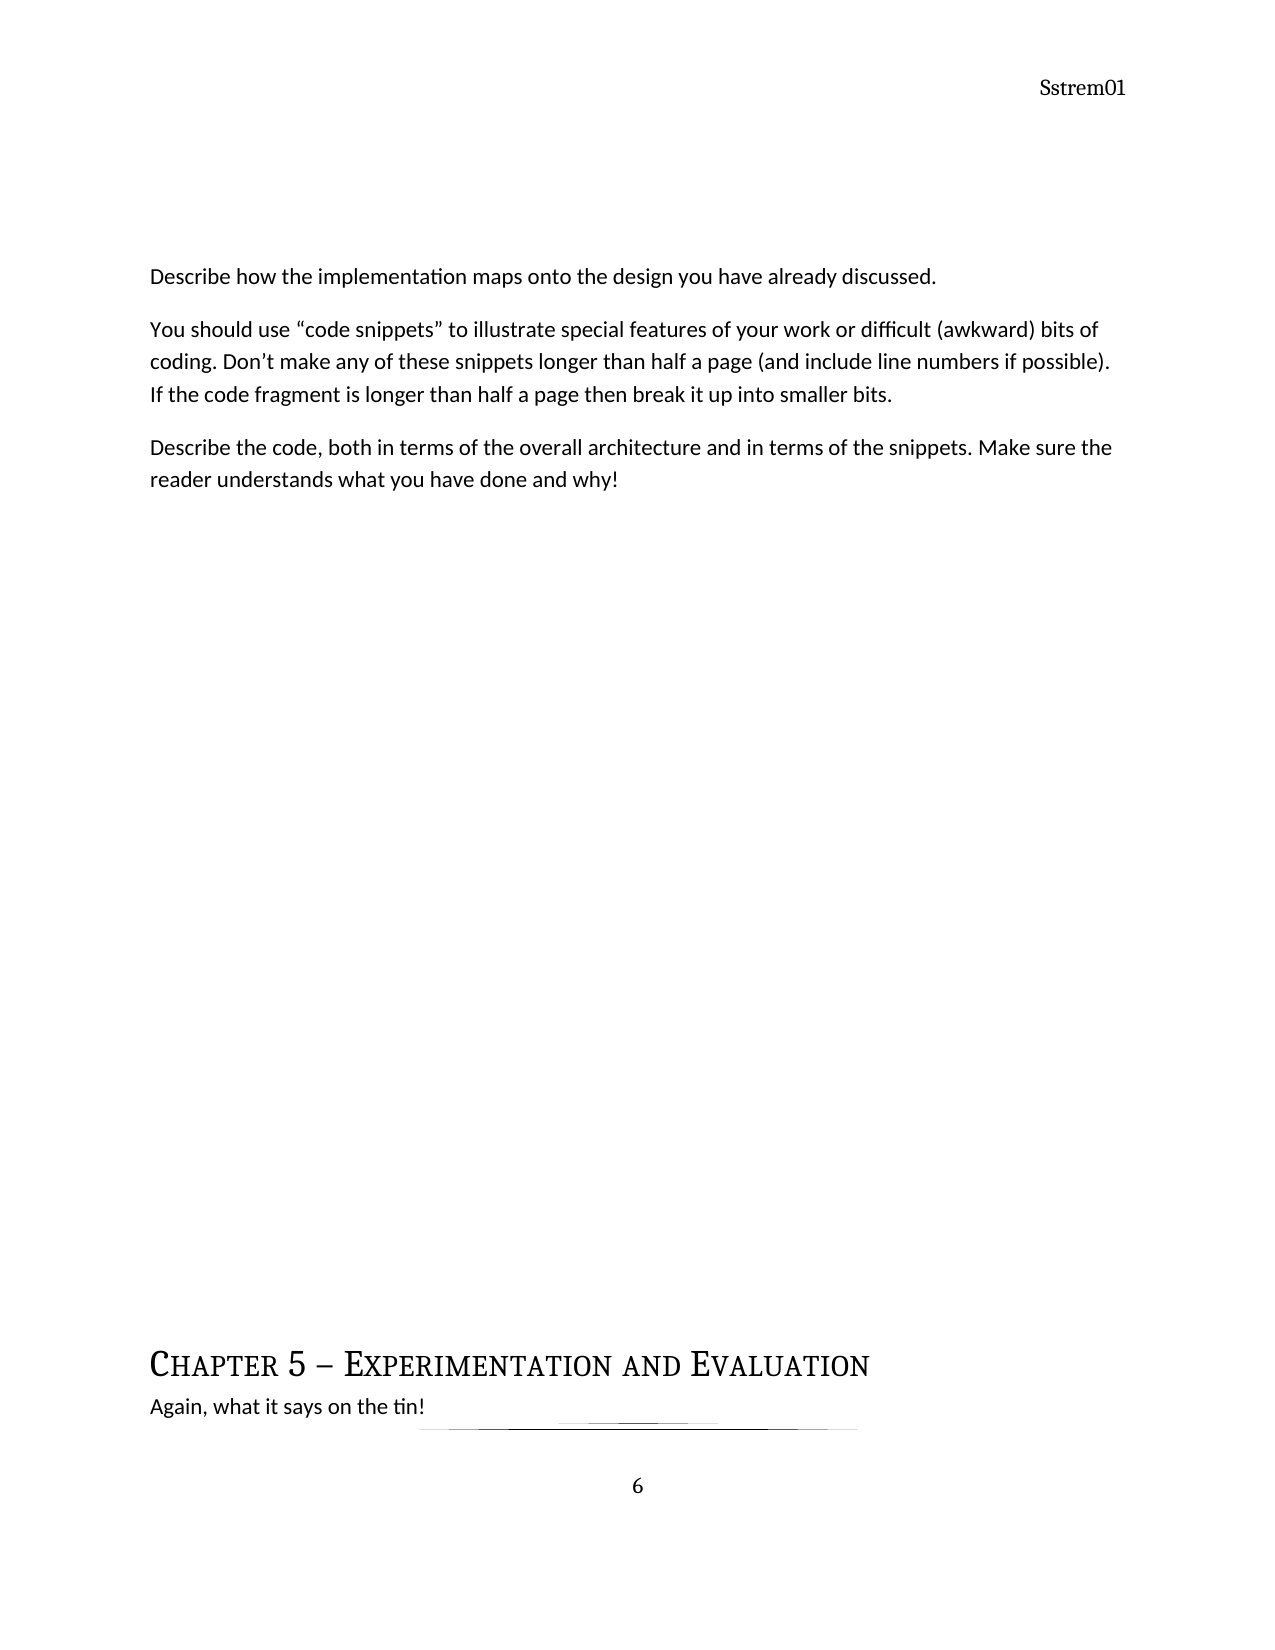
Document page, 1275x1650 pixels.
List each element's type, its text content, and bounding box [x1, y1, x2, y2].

text Describe the code, both in terms of the overall architecture and in terms of the snippets. Make sure the reader understands what you have done and why! [150, 433, 1125, 493]
text Describe how the implementation maps onto the design you have already discussed. [150, 262, 1125, 290]
text Again, what it says on the tin! [150, 1392, 1125, 1420]
text You should use “code snippets” to illustrate special features of your work or difficult (awkward) bits of coding. Don’t make any of these snippets longer than half a page (and include line numbers if possible). If the code fragment is longer than half a page then break it up into smaller bits. [150, 315, 1125, 408]
subtitle Chapter 5 – Experimentation and Evaluation [150, 1342, 1125, 1386]
